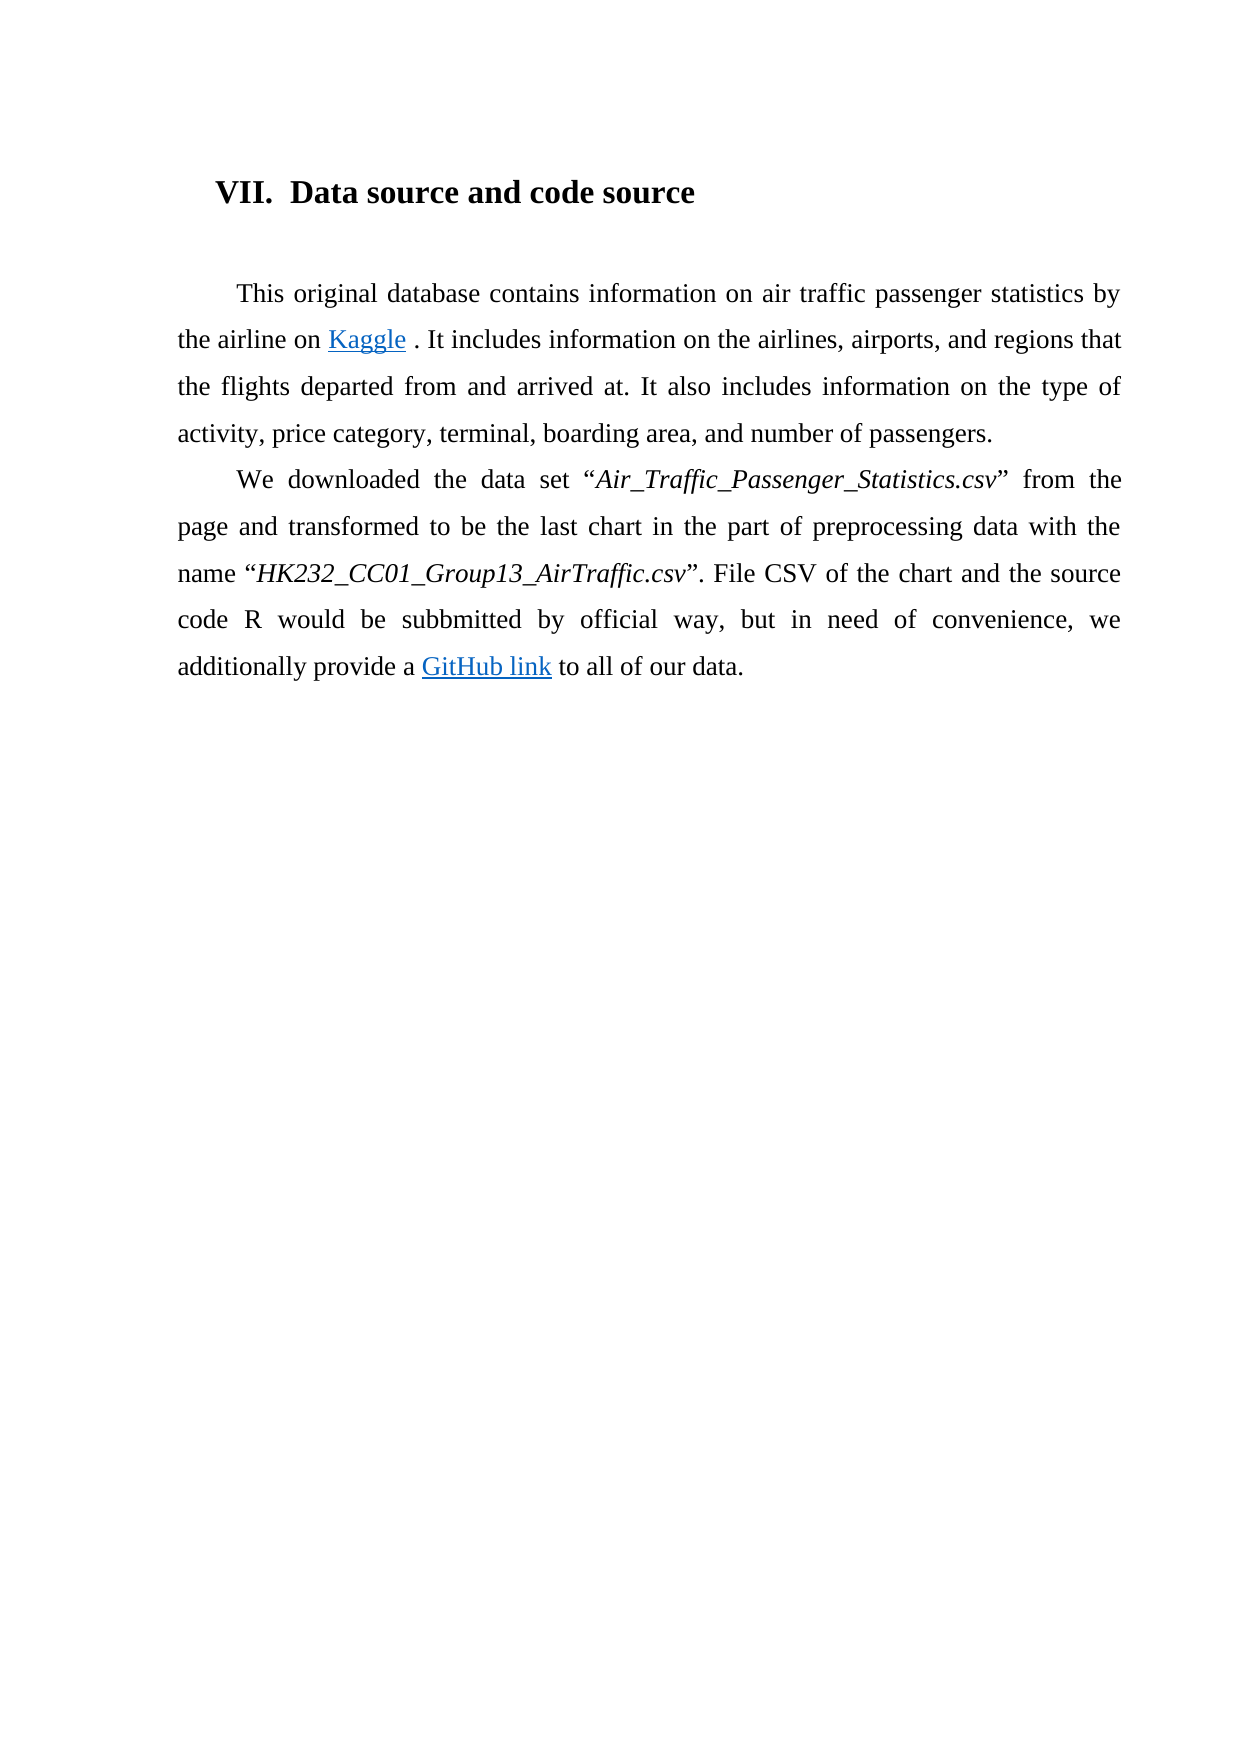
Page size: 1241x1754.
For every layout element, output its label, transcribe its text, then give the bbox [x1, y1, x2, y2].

text This original database contains information on air traffic passenger statistics by the airline on Kaggle . It includes information on the airlines, airports, and regions that the flights departed from and arrived at. It also includes information on the type of activity, price category, terminal, boarding area, and number of passengers. [177, 277, 1122, 448]
text We downloaded the data set “Air_Traffic_Passenger_Statistics.csv” from the page and transformed to be the last chart in the part of preprocessing data with the name “HK232_CC01_Group13_AirTraffic.csv”. File CSV of the chart and the source code R would be subbmitted by official way, but in need of convenience, we additionally provide a GitHub link to all of our data. [177, 463, 1122, 681]
subtitle Data source and code source [215, 173, 1122, 211]
